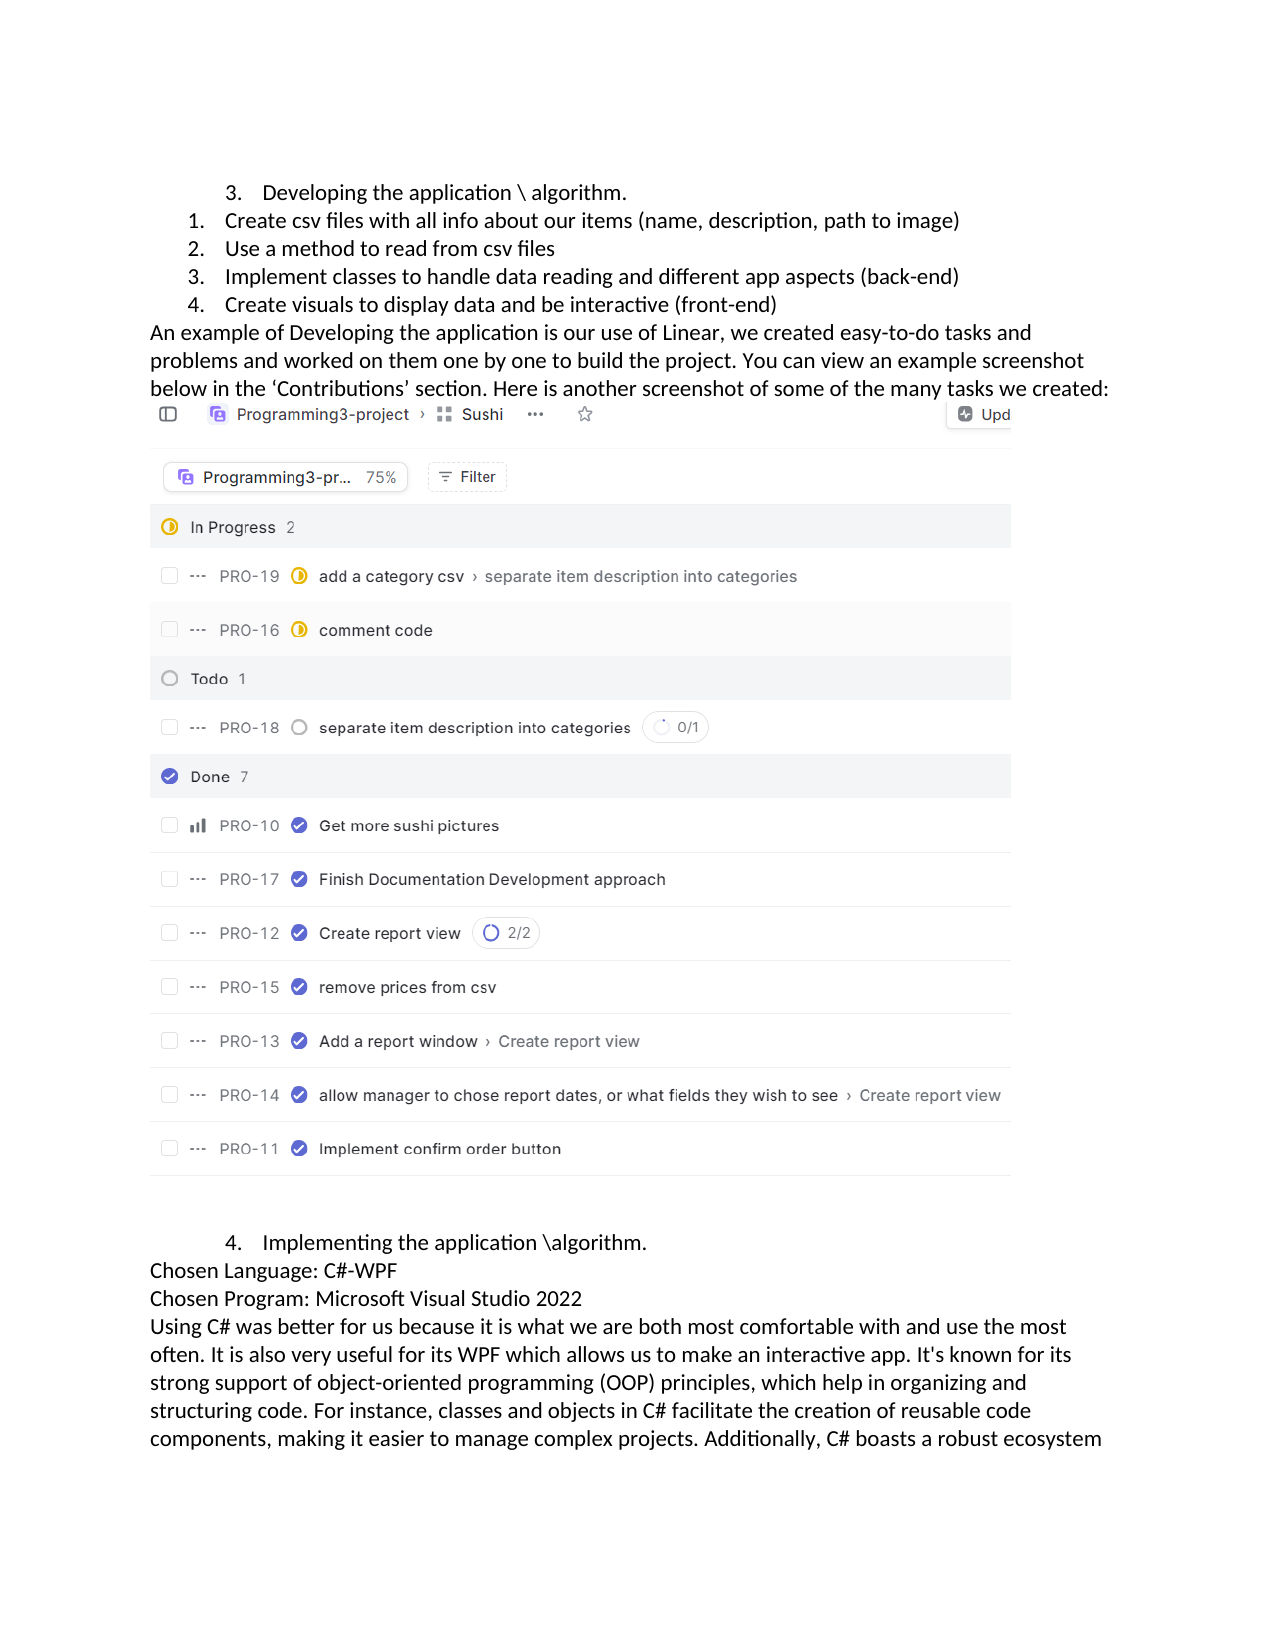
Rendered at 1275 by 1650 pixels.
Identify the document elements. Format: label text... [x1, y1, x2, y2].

text Chosen Language: C#-WPF [150, 1256, 1125, 1284]
list Developing the application \ algorithm. [225, 178, 1125, 206]
text Chosen Program: Microsoft Visual Studio 2022 [150, 1284, 1125, 1312]
picture [150, 402, 1012, 1200]
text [150, 1312, 1125, 1452]
list Create csv files with all info about our items (name, description, path to image) [187, 206, 1125, 234]
list Implement classes to handle data reading and different app aspects (back-end) [187, 262, 1125, 290]
list Implementing the application \algorithm. [225, 1228, 1125, 1256]
list Create visuals to display data and be interactive (front-end) [187, 290, 1125, 318]
list Use a method to read from csv files [187, 234, 1125, 262]
